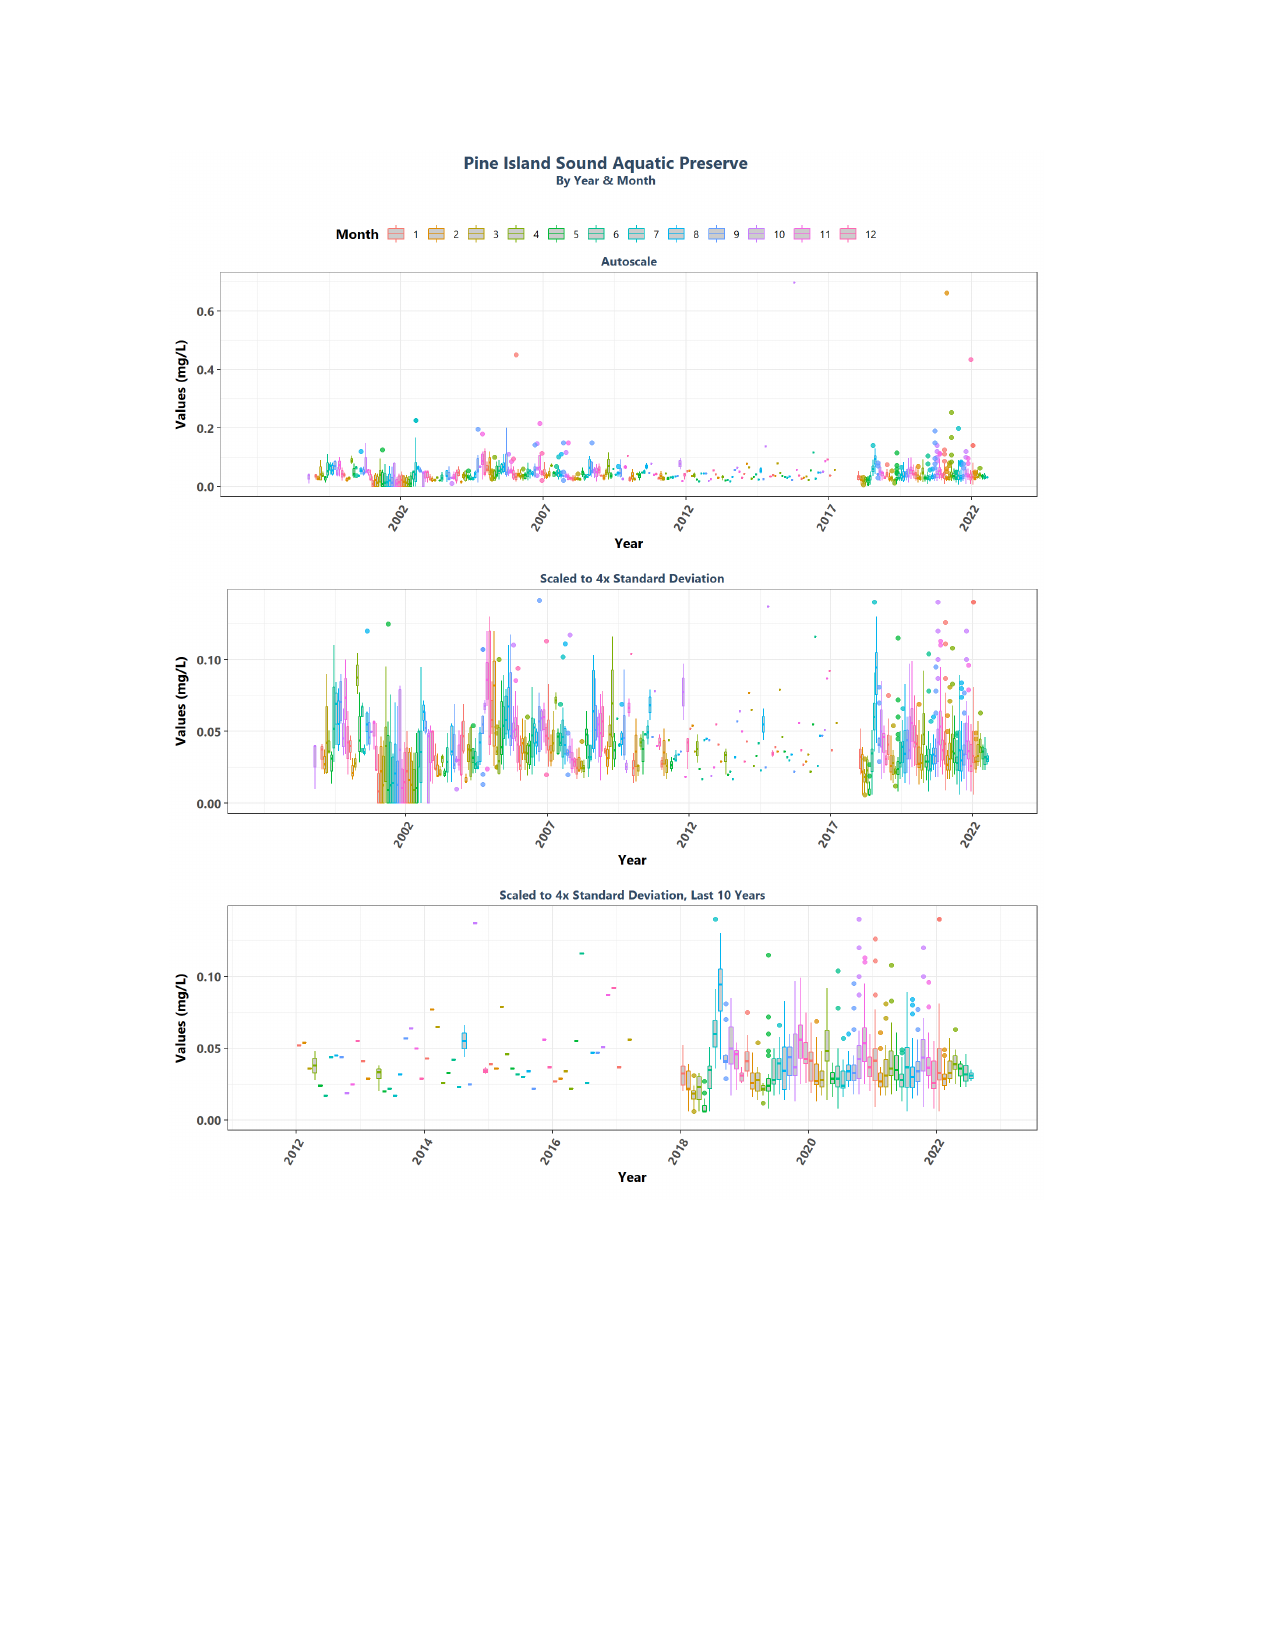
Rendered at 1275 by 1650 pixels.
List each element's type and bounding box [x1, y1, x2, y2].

picture [168, 150, 1044, 1200]
